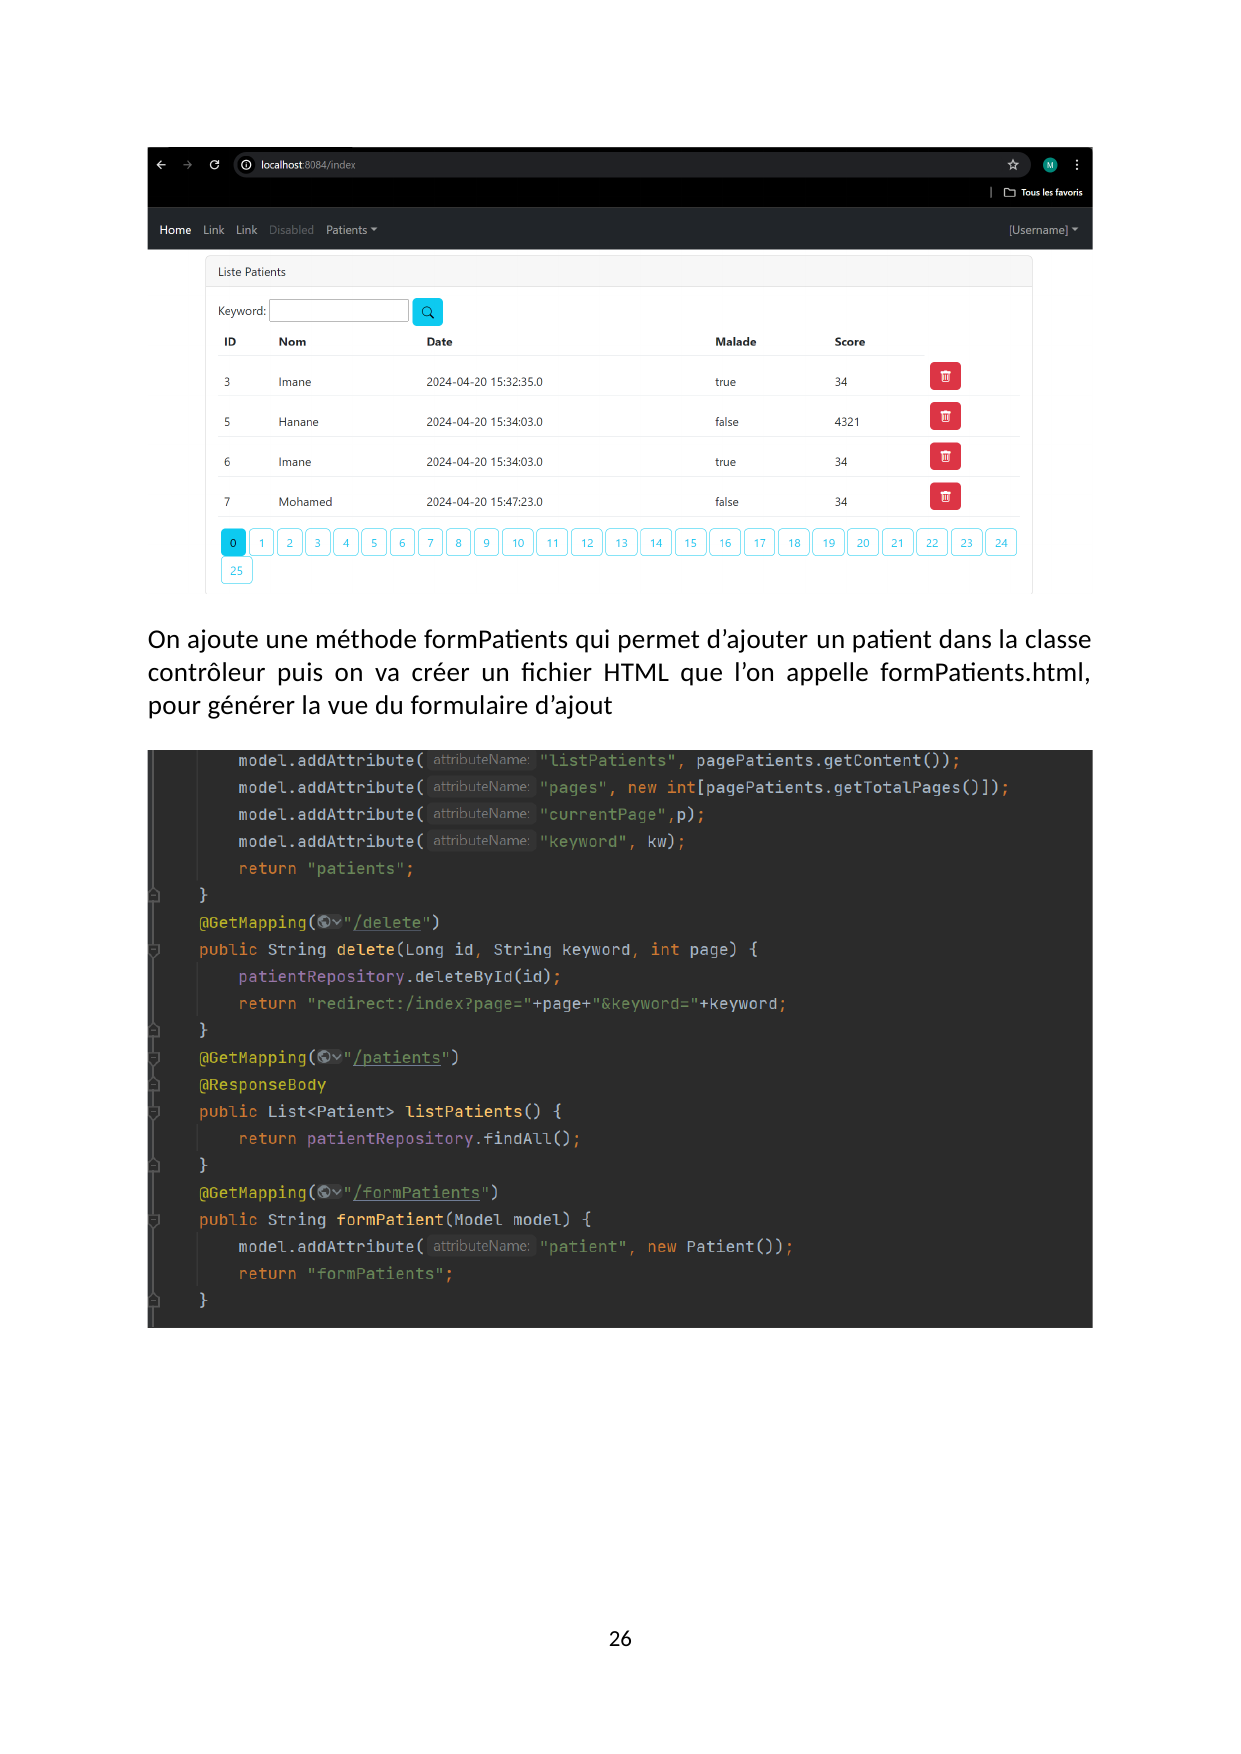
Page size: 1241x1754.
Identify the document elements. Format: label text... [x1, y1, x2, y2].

text On ajoute une méthode formPatients qui permet d’ajouter un patient dans la classe contrôleur puis on va créer un fichier HTML que l’on appelle formPatients.html, pour générer la vue du formulaire d’ajout [148, 622, 1093, 721]
picture [147, 147, 1093, 594]
picture [147, 750, 1093, 1328]
